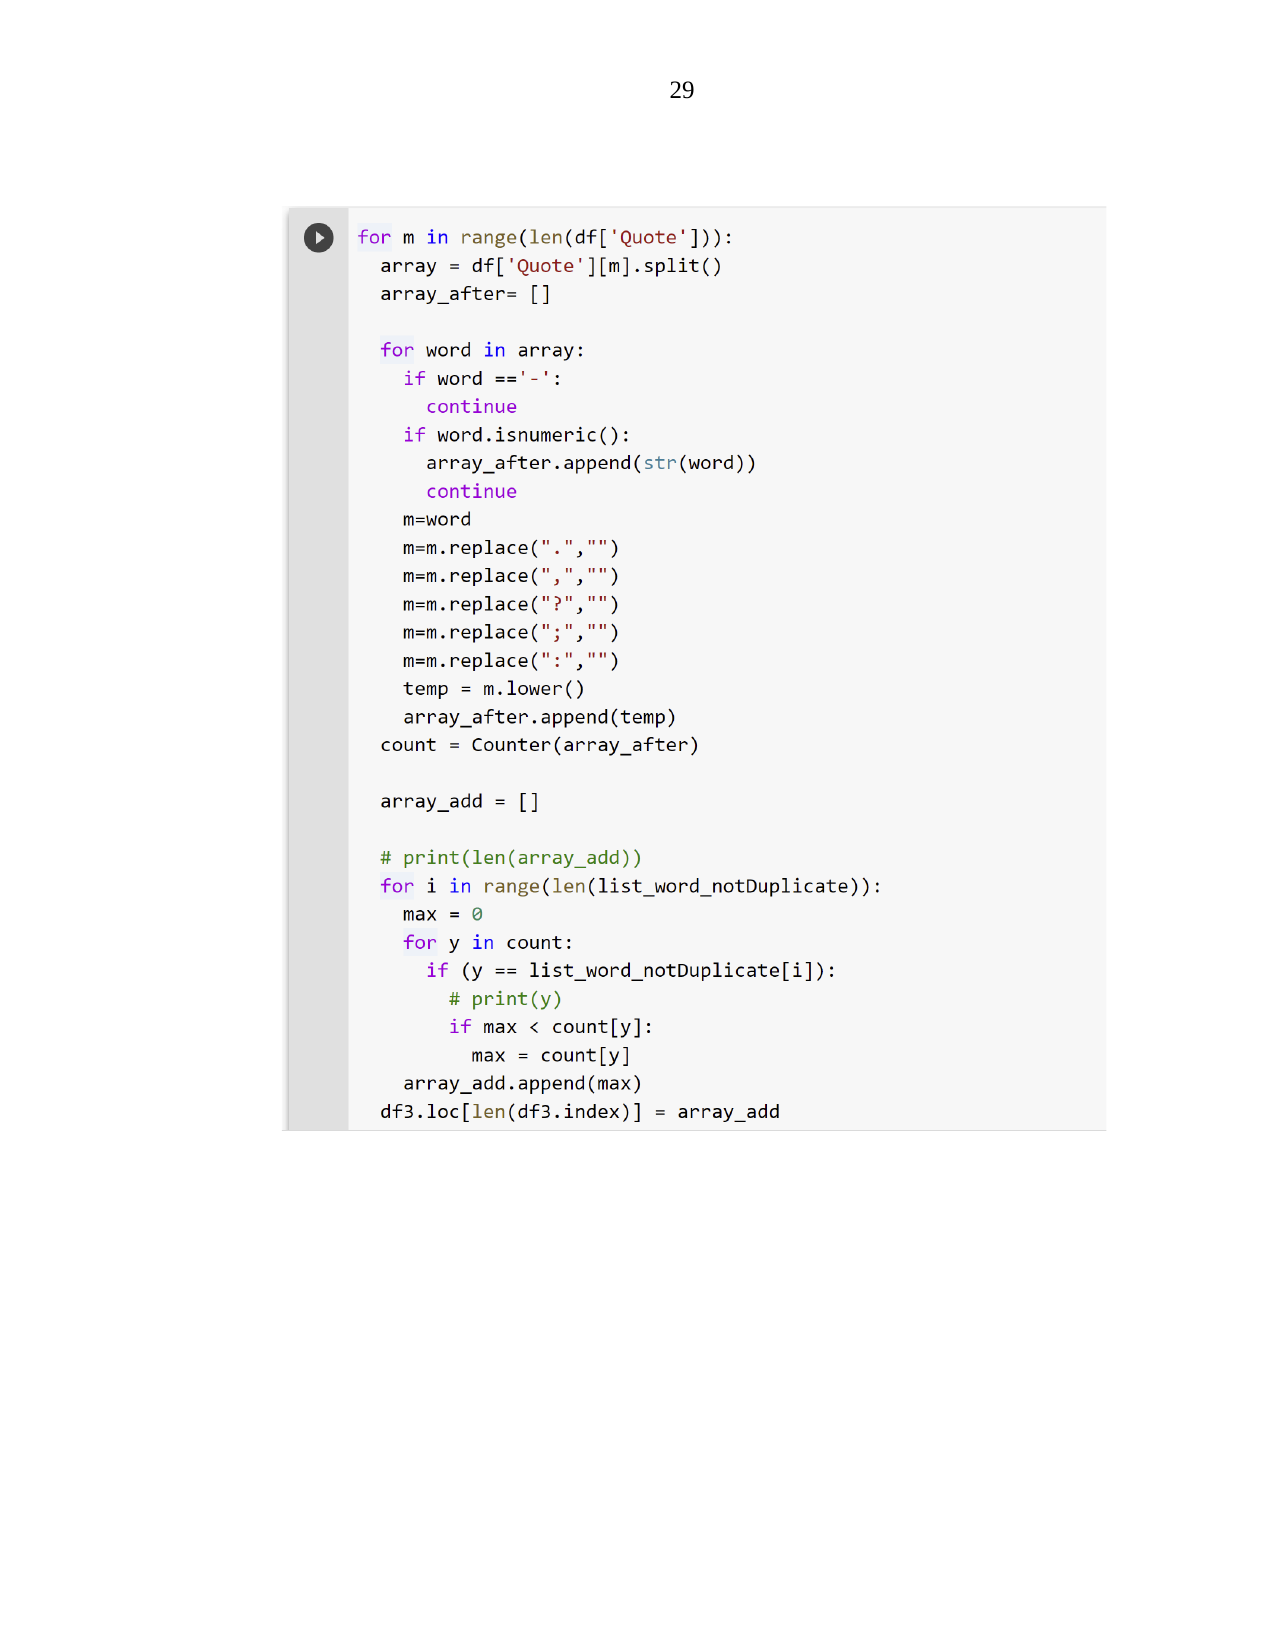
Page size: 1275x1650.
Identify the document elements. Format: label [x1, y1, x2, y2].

picture [281, 206, 1107, 1132]
